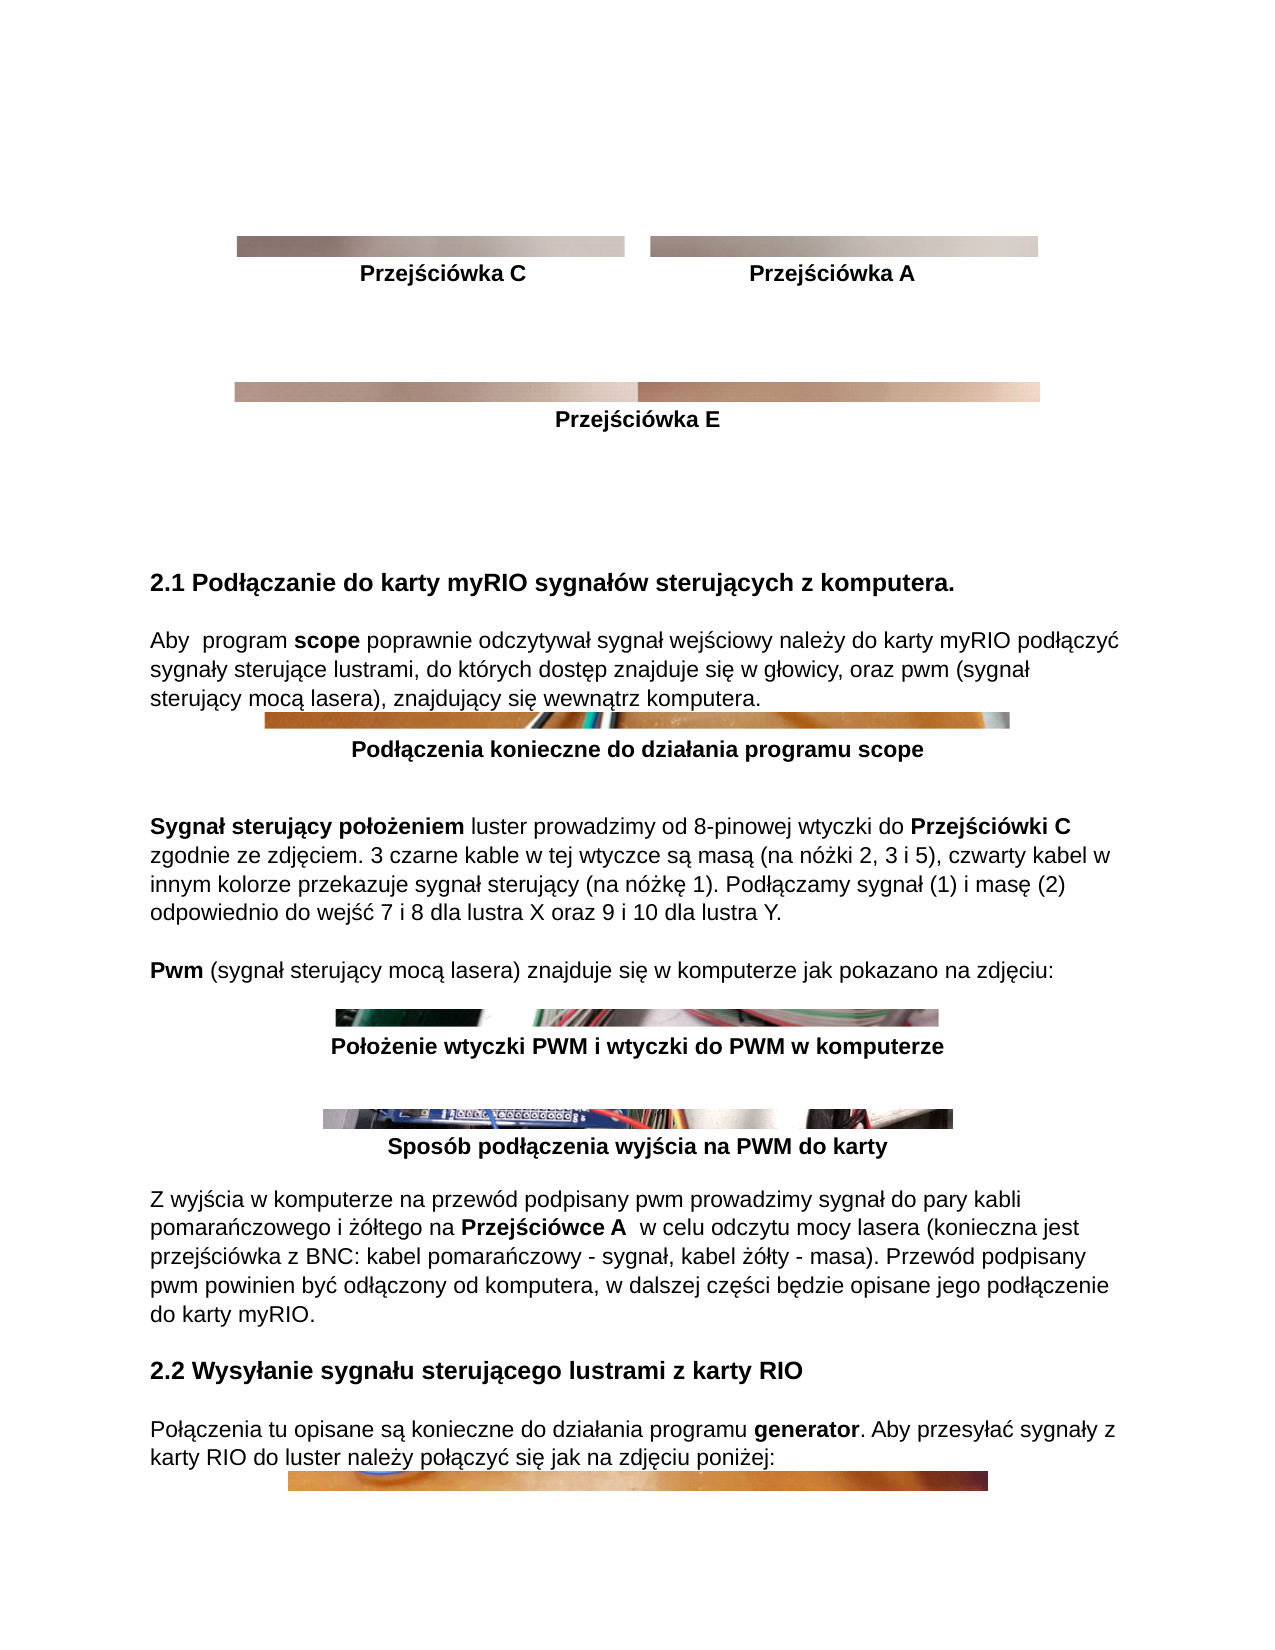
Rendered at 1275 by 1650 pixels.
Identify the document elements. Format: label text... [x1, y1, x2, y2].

text Przejściówka C Przejściówka A [150, 261, 1125, 286]
text Z wyjścia w komputerze na przewód podpisany pwm prowadzimy sygnał do pary kabli pomarańczowego i żółtego na Przejściówce A w celu odczytu mocy lasera (konieczna jest przejściówka z BNC: kabel pomarańczowy - sygnał, kabel żółty - masa). Przewód podpisany pwm powinien być odłączony od komputera, w dalszej części będzie opisane jego podłączenie do karty myRIO. [150, 1184, 1125, 1328]
text 2.2 Wysyłanie sygnału sterującego lustrami z karty RIO [150, 1357, 1125, 1385]
text Sposób podłączenia wyjścia na PWM do karty [150, 1134, 1125, 1159]
text Podłączenia konieczne do działania programu scope [150, 737, 1125, 762]
text Przejściówka E [150, 407, 1125, 432]
text 2.1 Podłączanie do karty myRIO sygnałów sterujących z komputera. [150, 568, 1125, 597]
text Połączenia tu opisane są konieczne do działania programu generator. Aby przesyłać sygnały z karty RIO do luster należy połączyć się jak na zdjęciu poniżej: [150, 1414, 1125, 1472]
text Aby program scope poprawnie odczytywał sygnał wejściowy należy do karty myRIO podłączyć sygnały sterujące lustrami, do których dostęp znajduje się w głowicy, oraz pwm (sygnał sterujący mocą lasera), znajdujący się wewnątrz komputera. [150, 626, 1125, 712]
text Sygnał sterujący położeniem luster prowadzimy od 8-pinowej wtyczki do Przejściówki C zgodnie ze zdjęciem. 3 czarne kable w tej wtyczce są masą (na nóżki 2, 3 i 5), czwarty kabel w innym kolorze przekazuje sygnał sterujący (na nóżkę 1). Podłączamy sygnał (1) i masę (2) odpowiednio do wejść 7 i 8 dla lustra X oraz 9 i 10 dla lustra Y. [150, 812, 1125, 927]
text Pwm (sygnał sterujący mocą lasera) znajduje się w komputerze jak pokazano na zdjęciu: [150, 955, 1125, 984]
text Położenie wtyczki PWM i wtyczki do PWM w komputerze [150, 1034, 1125, 1059]
